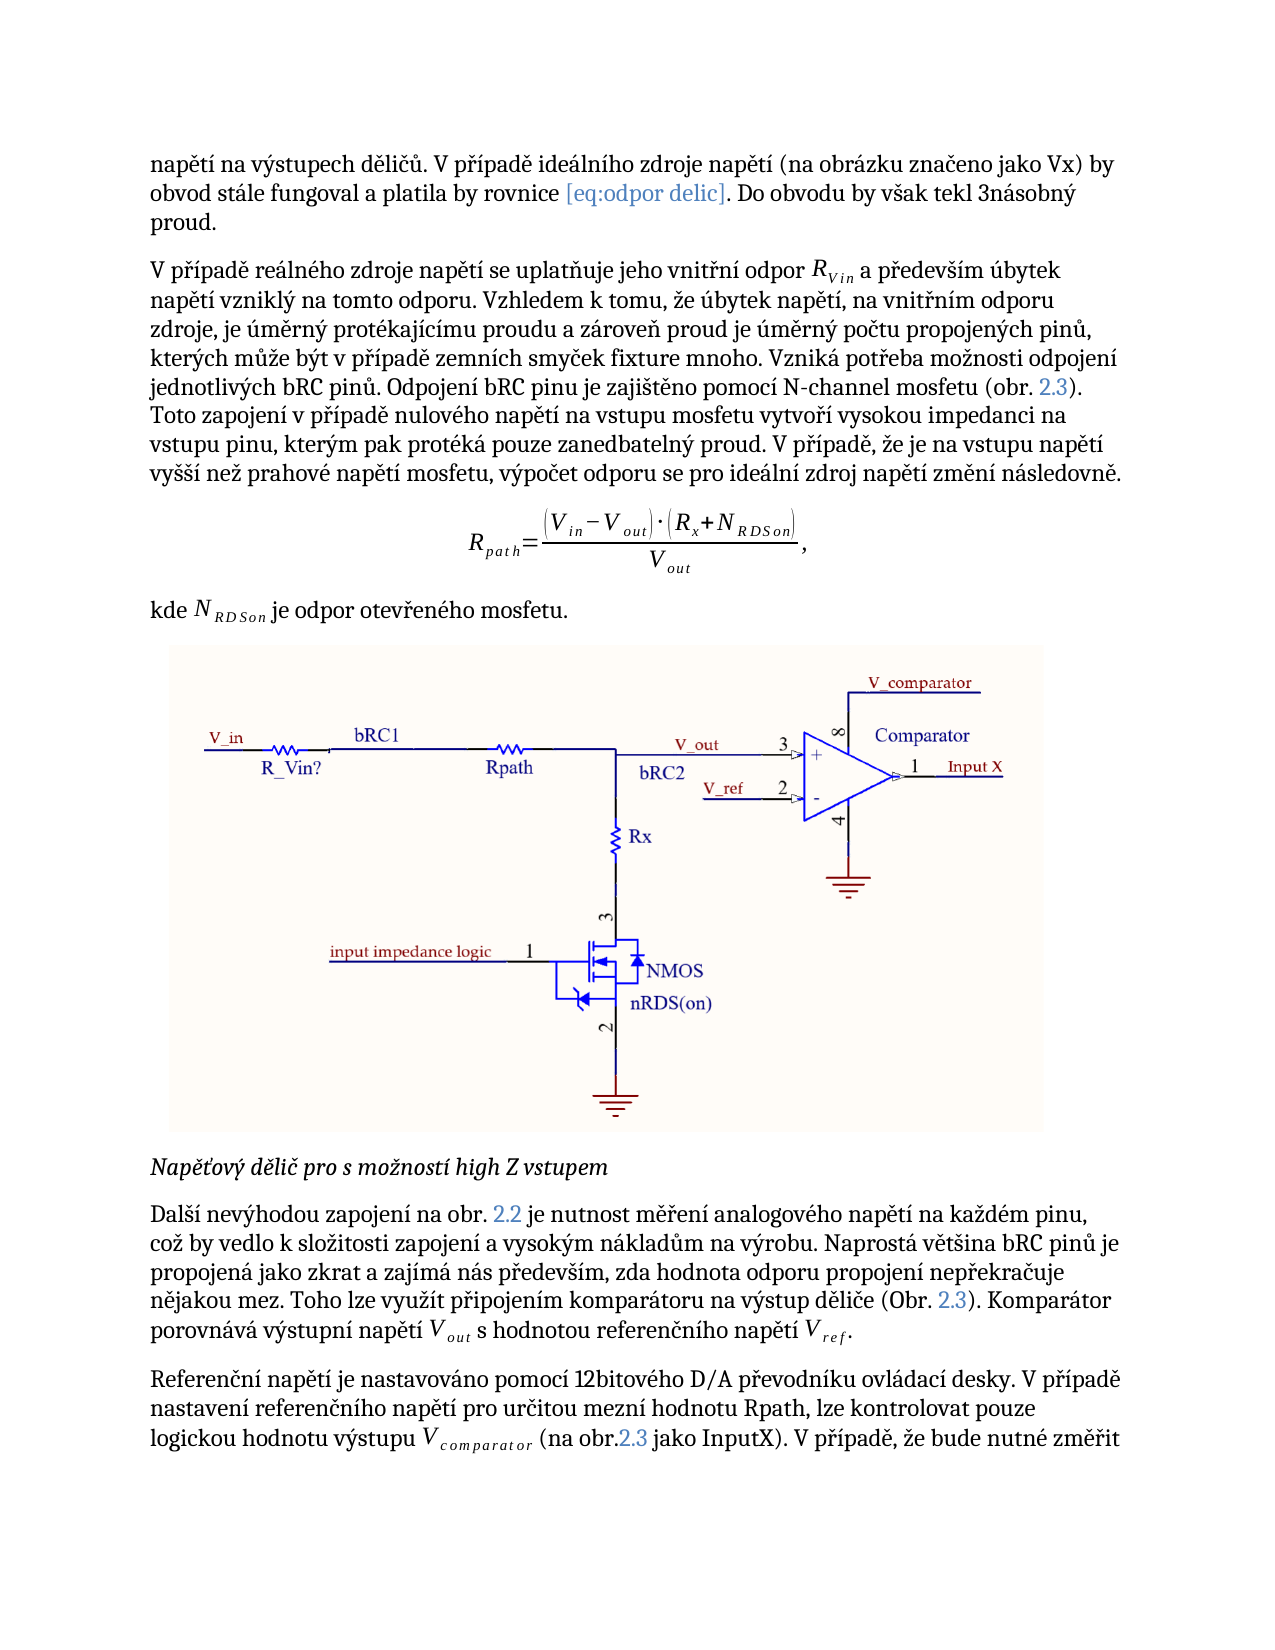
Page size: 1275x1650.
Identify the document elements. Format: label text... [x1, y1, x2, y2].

text Napěťový dělič pro s možností high Z vstupem [150, 1152, 1125, 1181]
text kde je odpor otevřeného mosfetu. [150, 595, 1125, 626]
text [150, 1365, 1125, 1454]
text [150, 150, 1125, 236]
picture [168, 645, 1044, 1132]
text Další nevýhodou zapojení na obr. 2.2 je nutnost měření analogového napětí na každém pinu, což by vedlo k složitosti zapojení a vysokým nákladům na výrobu. Naprostá většina bRC pinů je propojená jako zkrat a zajímá nás především, zda hodnota odporu propojení nepřekračuje nějakou mez. Toho lze využít připojením komparátoru na výstup děliče (Obr. 2.3). Komparátor porovnává výstupní napětí s hodnotou referenčního napětí . [150, 1200, 1125, 1346]
text V případě reálného zdroje napětí se uplatňuje jeho vnitřní odpor a především úbytek napětí vzniklý na tomto odporu. Vzhledem k tomu, že úbytek napětí, na vnitřním odporu zdroje, je úměrný protékajícímu proudu a zároveň proud je úměrný počtu propojených pinů, kterých může být v případě zemních smyček fixture mnoho. Vzniká potřeba možnosti odpojení jednotlivých bRC pinů. Odpojení bRC pinu je zajištěno pomocí N-channel mosfetu (obr. 2.3). Toto zapojení v případě nulového napětí na vstupu mosfetu vytvoří vysokou impedanci na vstupu pinu, kterým pak protéká pouze zanedbatelný proud. V případě, že je na vstupu napětí vyšší než prahové napětí mosfetu, výpočet odporu se pro ideální zdroj napětí změní následovně. [150, 255, 1125, 488]
